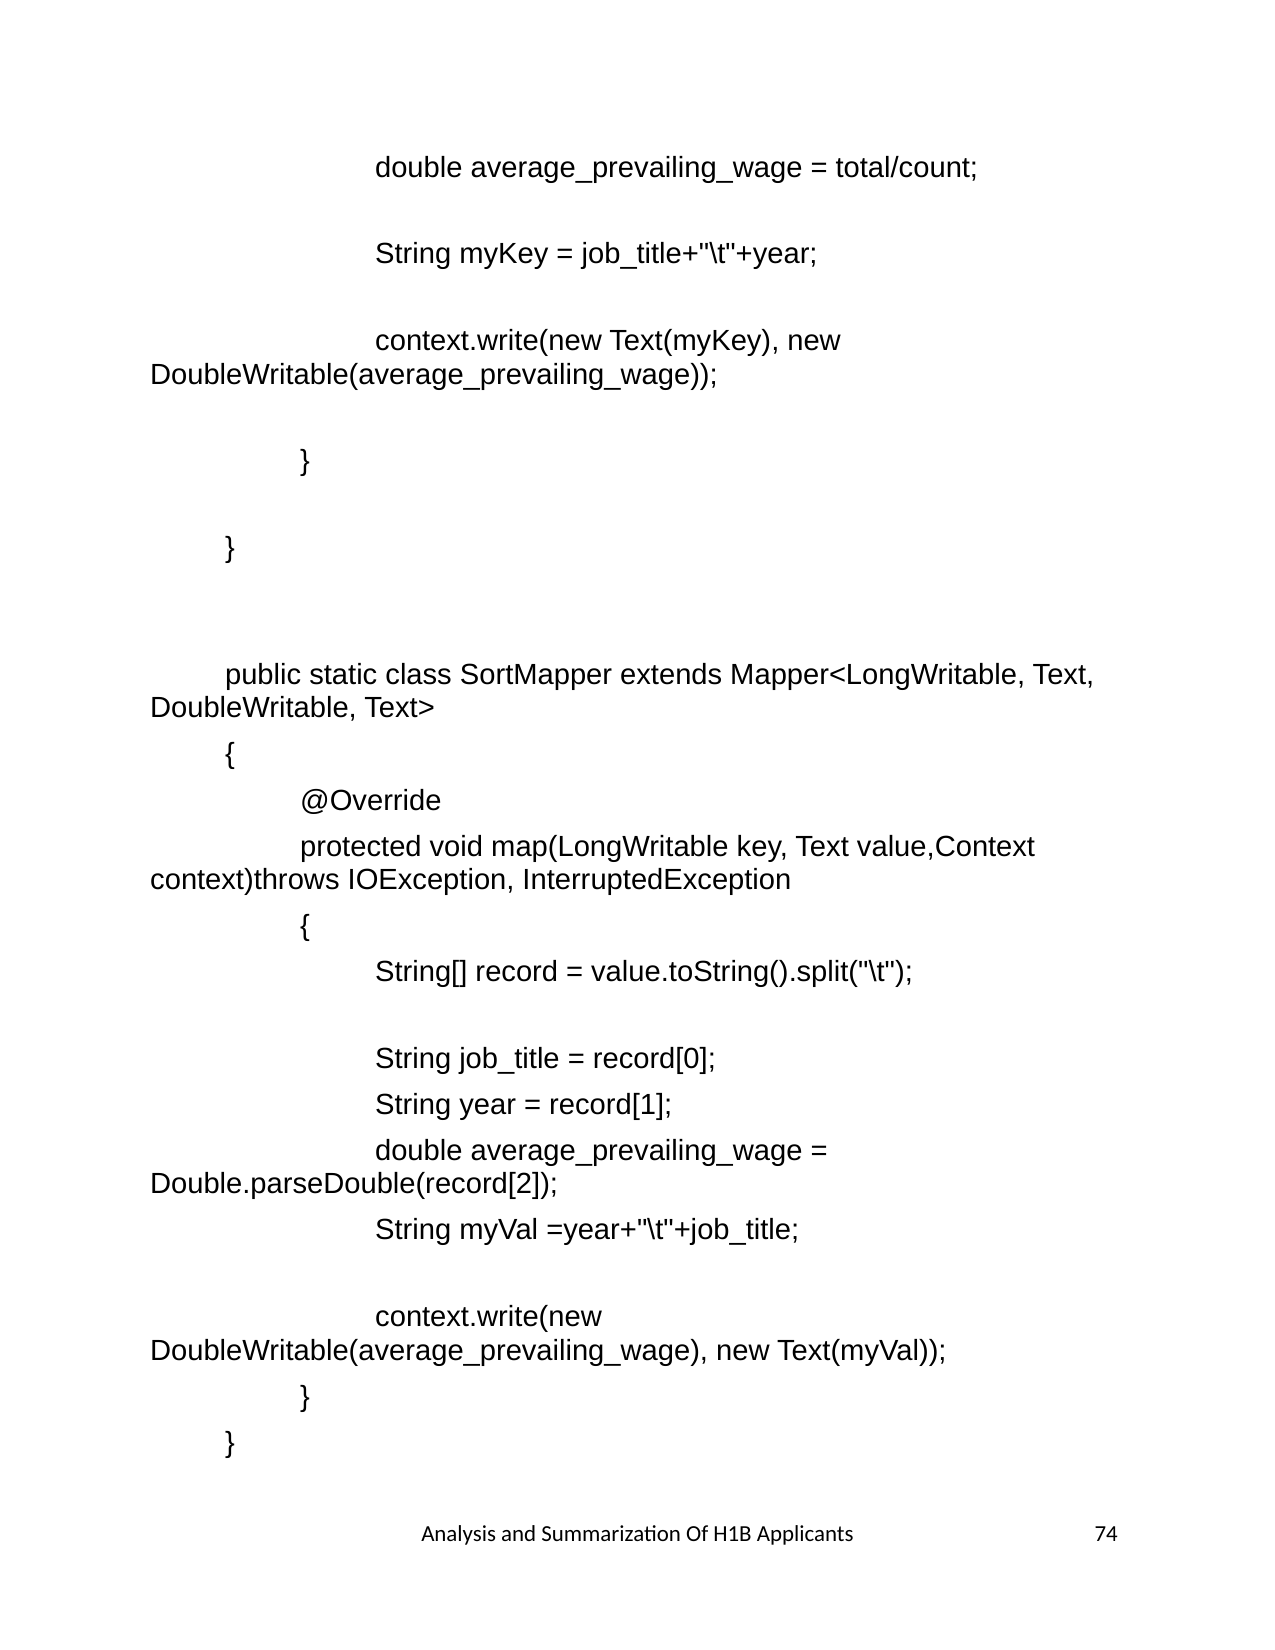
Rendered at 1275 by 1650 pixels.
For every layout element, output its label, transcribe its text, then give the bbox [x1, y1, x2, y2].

text String myKey = job_title+"\t"+year; [150, 237, 1117, 270]
text public static class SortMapper extends Mapper<LongWritable, Text, DoubleWritable, Text> [150, 657, 1117, 724]
text { [150, 736, 1117, 770]
text String[] record = value.toString().split("\t"); [150, 954, 1117, 988]
text @Override [150, 782, 1117, 816]
text context.write(new DoubleWritable(average_prevailing_wage), new Text(myVal)); [150, 1299, 1117, 1366]
text { [150, 908, 1117, 942]
text String myVal =year+"\t"+job_title; [150, 1212, 1117, 1246]
text } [150, 443, 1117, 477]
text double average_prevailing_wage = total/count; [150, 150, 1117, 183]
text protected void map(LongWritable key, Text value,Context context)throws IOException, InterruptedException [150, 828, 1117, 896]
text } [150, 530, 1117, 563]
text String year = record[1]; [150, 1087, 1117, 1120]
text context.write(new Text(myKey), new DoubleWritable(average_prevailing_wage)); [150, 323, 1117, 390]
text double average_prevailing_wage = Double.parseDouble(record[2]); [150, 1133, 1117, 1200]
text } [150, 1378, 1117, 1412]
text String job_title = record[0]; [150, 1041, 1117, 1074]
text } [150, 1424, 1117, 1458]
